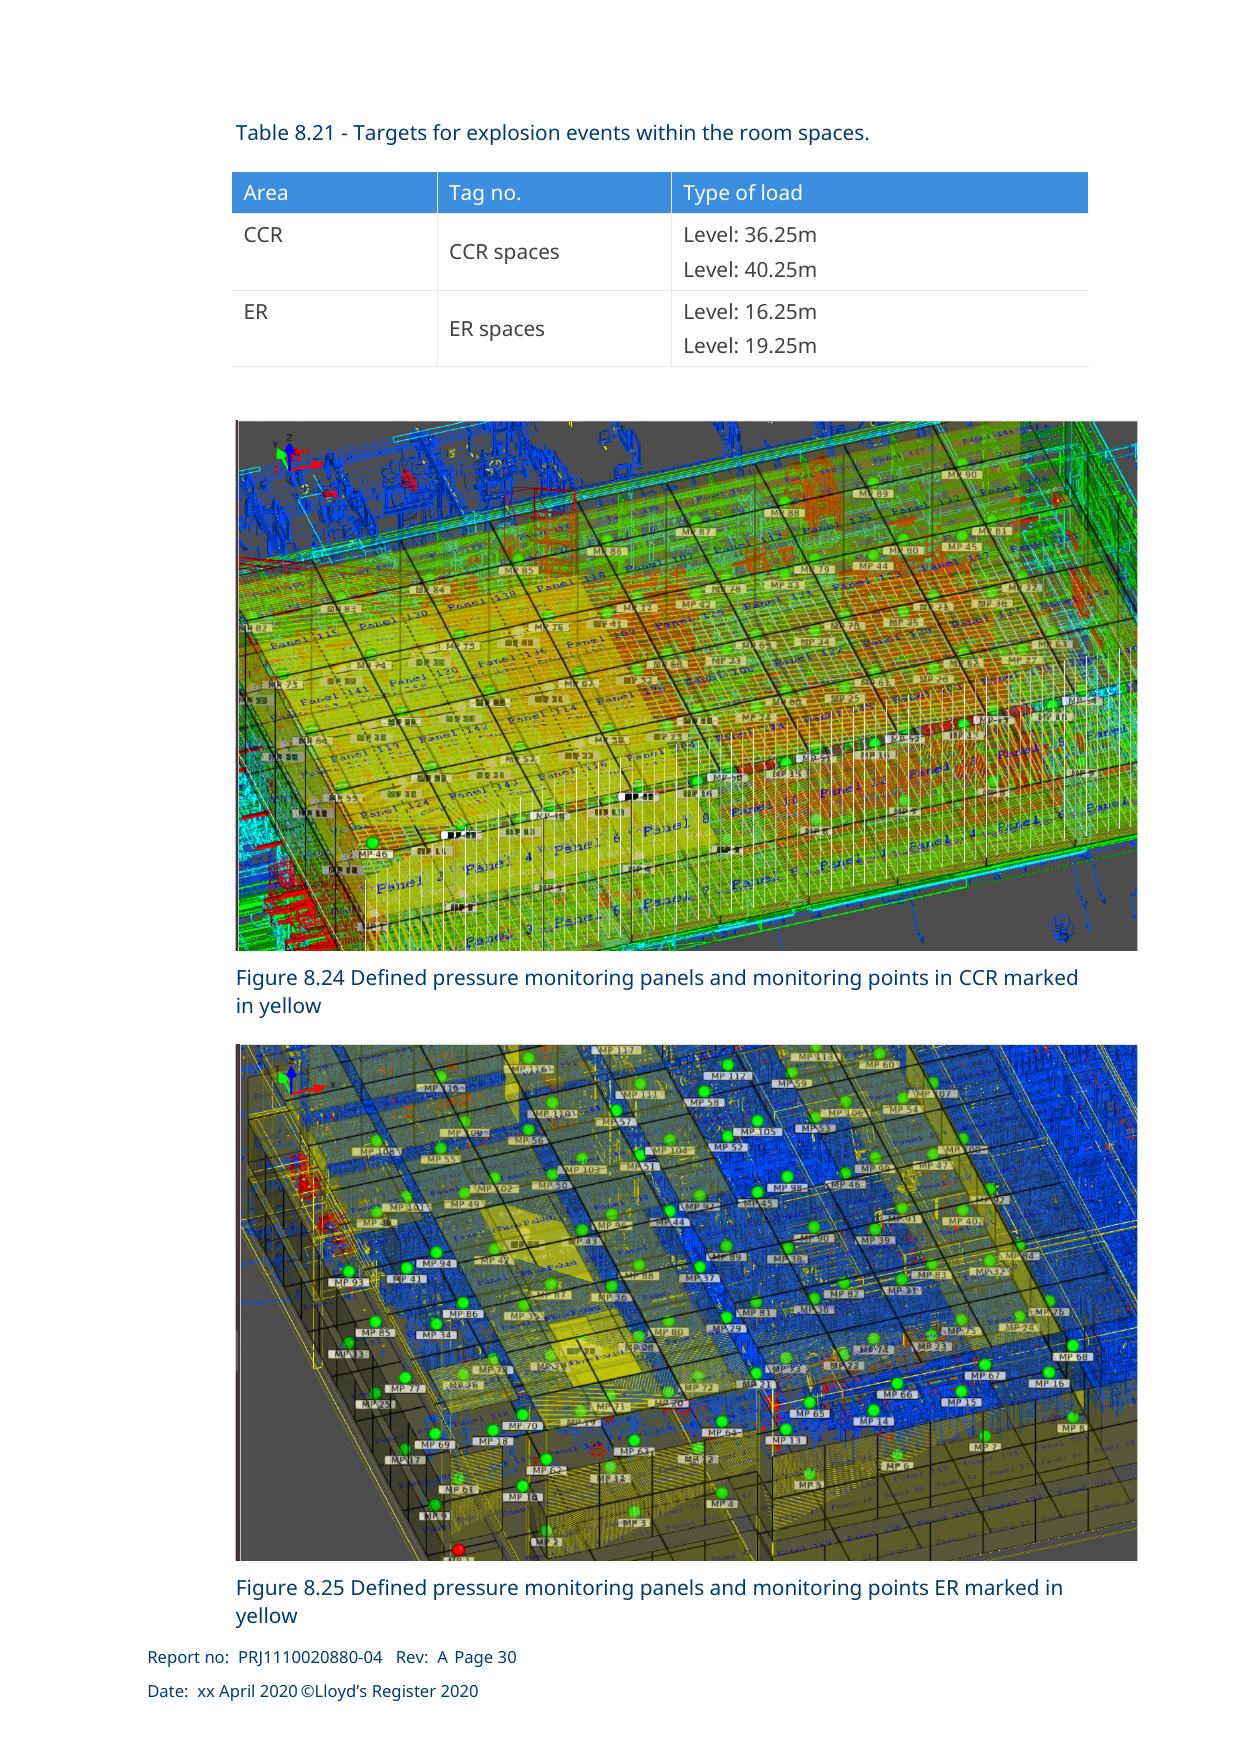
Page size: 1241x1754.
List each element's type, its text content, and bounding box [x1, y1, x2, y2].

table_header Area [232, 172, 437, 213]
table_cell CCR spaces [438, 214, 671, 289]
table_cell Level: 36.25m Level: 40.25m [672, 214, 1088, 289]
table_cell CCR [232, 214, 437, 289]
table_cell Level: 16.25m Level: 19.25m [672, 291, 1088, 366]
picture [235, 1044, 1138, 1561]
table_header Type of load [672, 172, 1088, 213]
table_cell ER spaces [438, 291, 671, 366]
table_header Tag no. [438, 172, 671, 213]
picture [235, 420, 1138, 951]
table_cell ER [232, 291, 437, 366]
